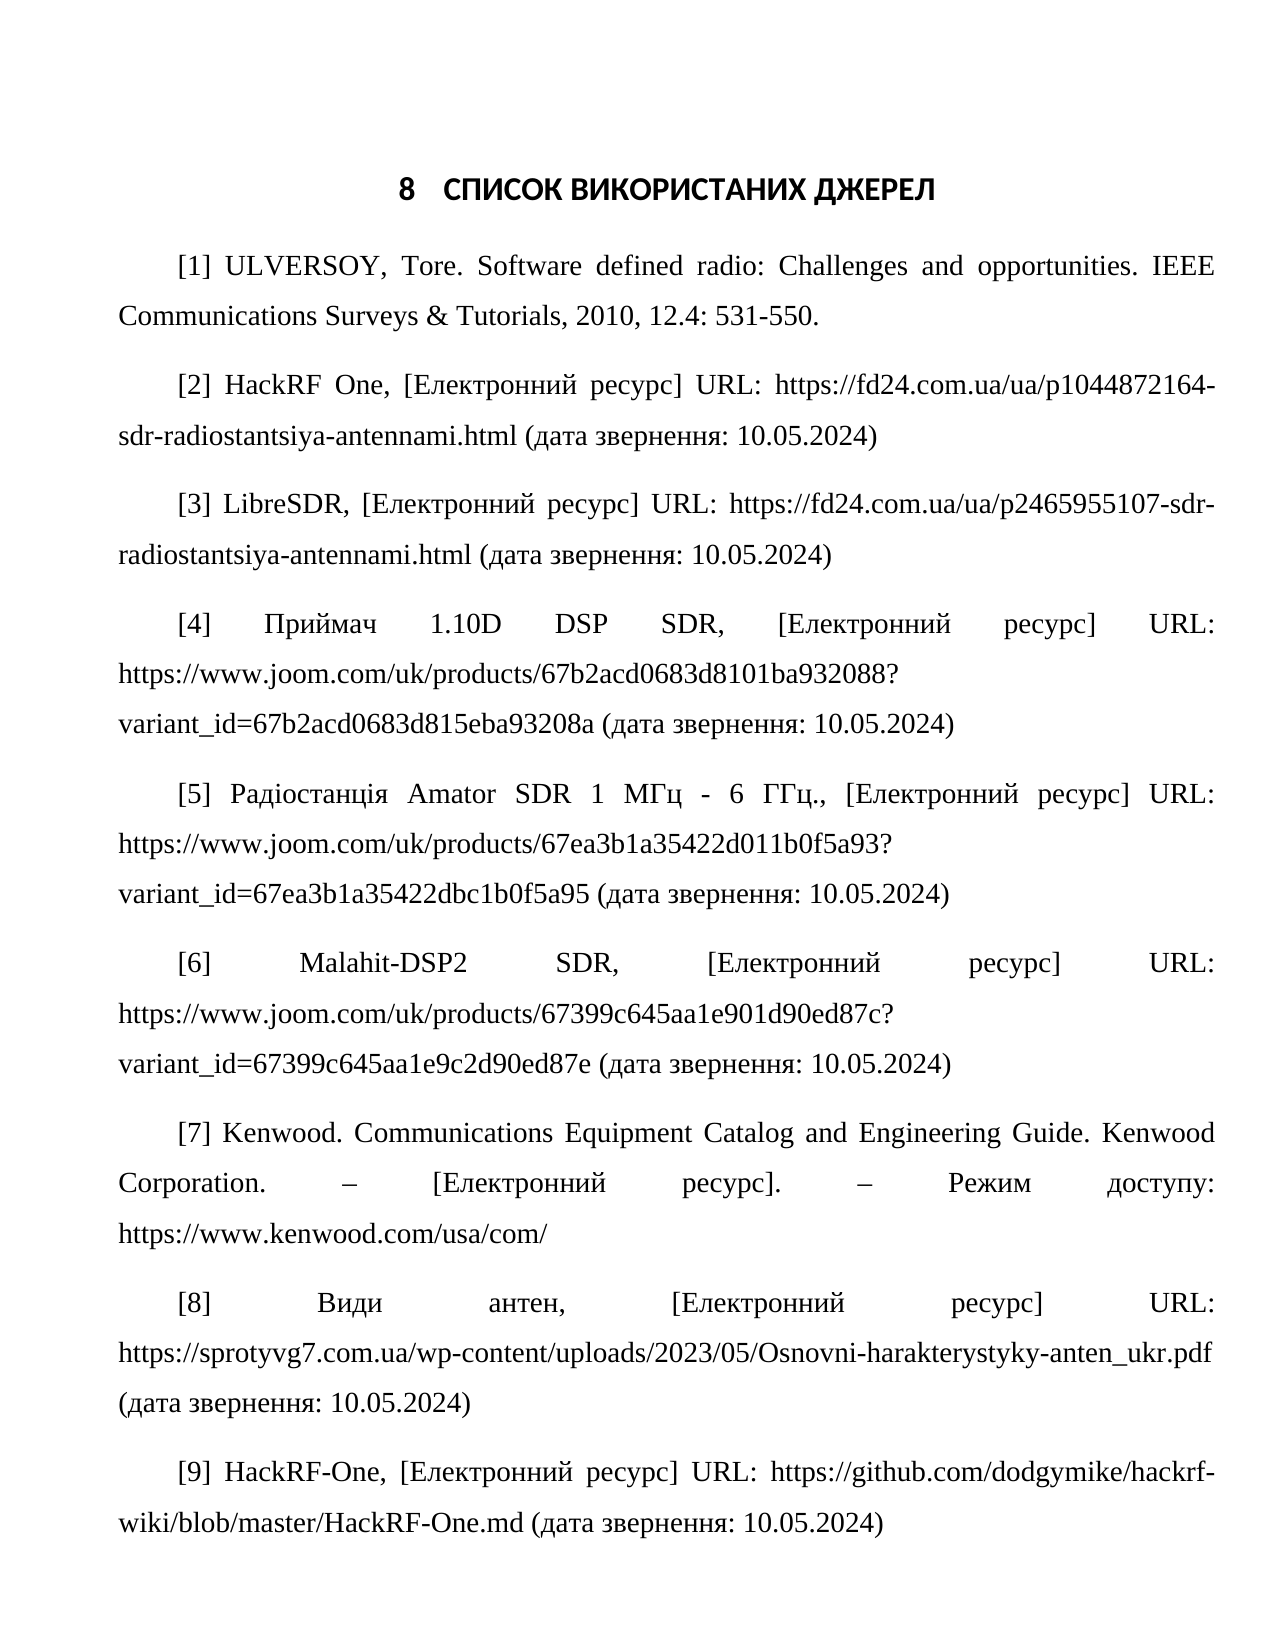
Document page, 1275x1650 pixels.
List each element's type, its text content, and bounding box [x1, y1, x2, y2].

text [6] Malahit-DSP2 SDR, [Електронний ресурс] URL: https://www.joom.com/uk/products/67399c645aa1e901d90ed87c?variant_id=67399c645aa1e9c2d90ed87e (дата звернення: 10.05.2024) [118, 945, 1216, 1079]
text [7] Kenwood. Communications Equipment Catalog and Engineering Guide. Kenwood Corporation. – [Електронний ресурс]. – Режим доступу: https://www.kenwood.com/usa/com/ [118, 1115, 1216, 1249]
text [1] ULVERSOY, Tore. Software defined radio: Challenges and opportunities. IEEE Communications Surveys & Tutorials, 2010, 12.4: 531-550. [118, 248, 1216, 332]
text [4] Приймач 1.10D DSP SDR, [Електронний ресурс] URL: https://www.joom.com/uk/products/67b2acd0683d8101ba932088?variant_id=67b2acd0683d815eba93208a (дата звернення: 10.05.2024) [118, 606, 1216, 740]
text [5] Радіостанція Amator SDR 1 МГц - 6 ГГц., [Електронний ресурс] URL: https://www.joom.com/uk/products/67ea3b1a35422d011b0f5a93?variant_id=67ea3b1a35422dbc1b0f5a95 (дата звернення: 10.05.2024) [118, 776, 1216, 910]
text [8] Види антен, [Електронний ресурс] URL: https://sprotyvg7.com.ua/wp-content/uploads/2023/05/Osnovni-harakterystyky-anten_ukr.pdf (дата звернення: 10.05.2024) [118, 1285, 1216, 1419]
subtitle СПИСОК ВИКОРИСТАНИХ ДЖЕРЕЛ [118, 168, 1216, 209]
text [2] HackRF One, [Електронний ресурс] URL: https://fd24.com.ua/ua/p1044872164-sdr-radiostantsiya-antennami.html (дата звернення: 10.05.2024) [118, 367, 1216, 451]
text [3] LibreSDR, [Електронний ресурс] URL: https://fd24.com.ua/ua/p2465955107-sdr-radiostantsiya-antennami.html (дата звернення: 10.05.2024) [118, 487, 1216, 571]
text [9] HackRF-One, [Електронний ресурс] URL: https://github.com/dodgymike/hackrf-wiki/blob/master/HackRF-One.md (дата звернення: 10.05.2024) [118, 1454, 1216, 1538]
